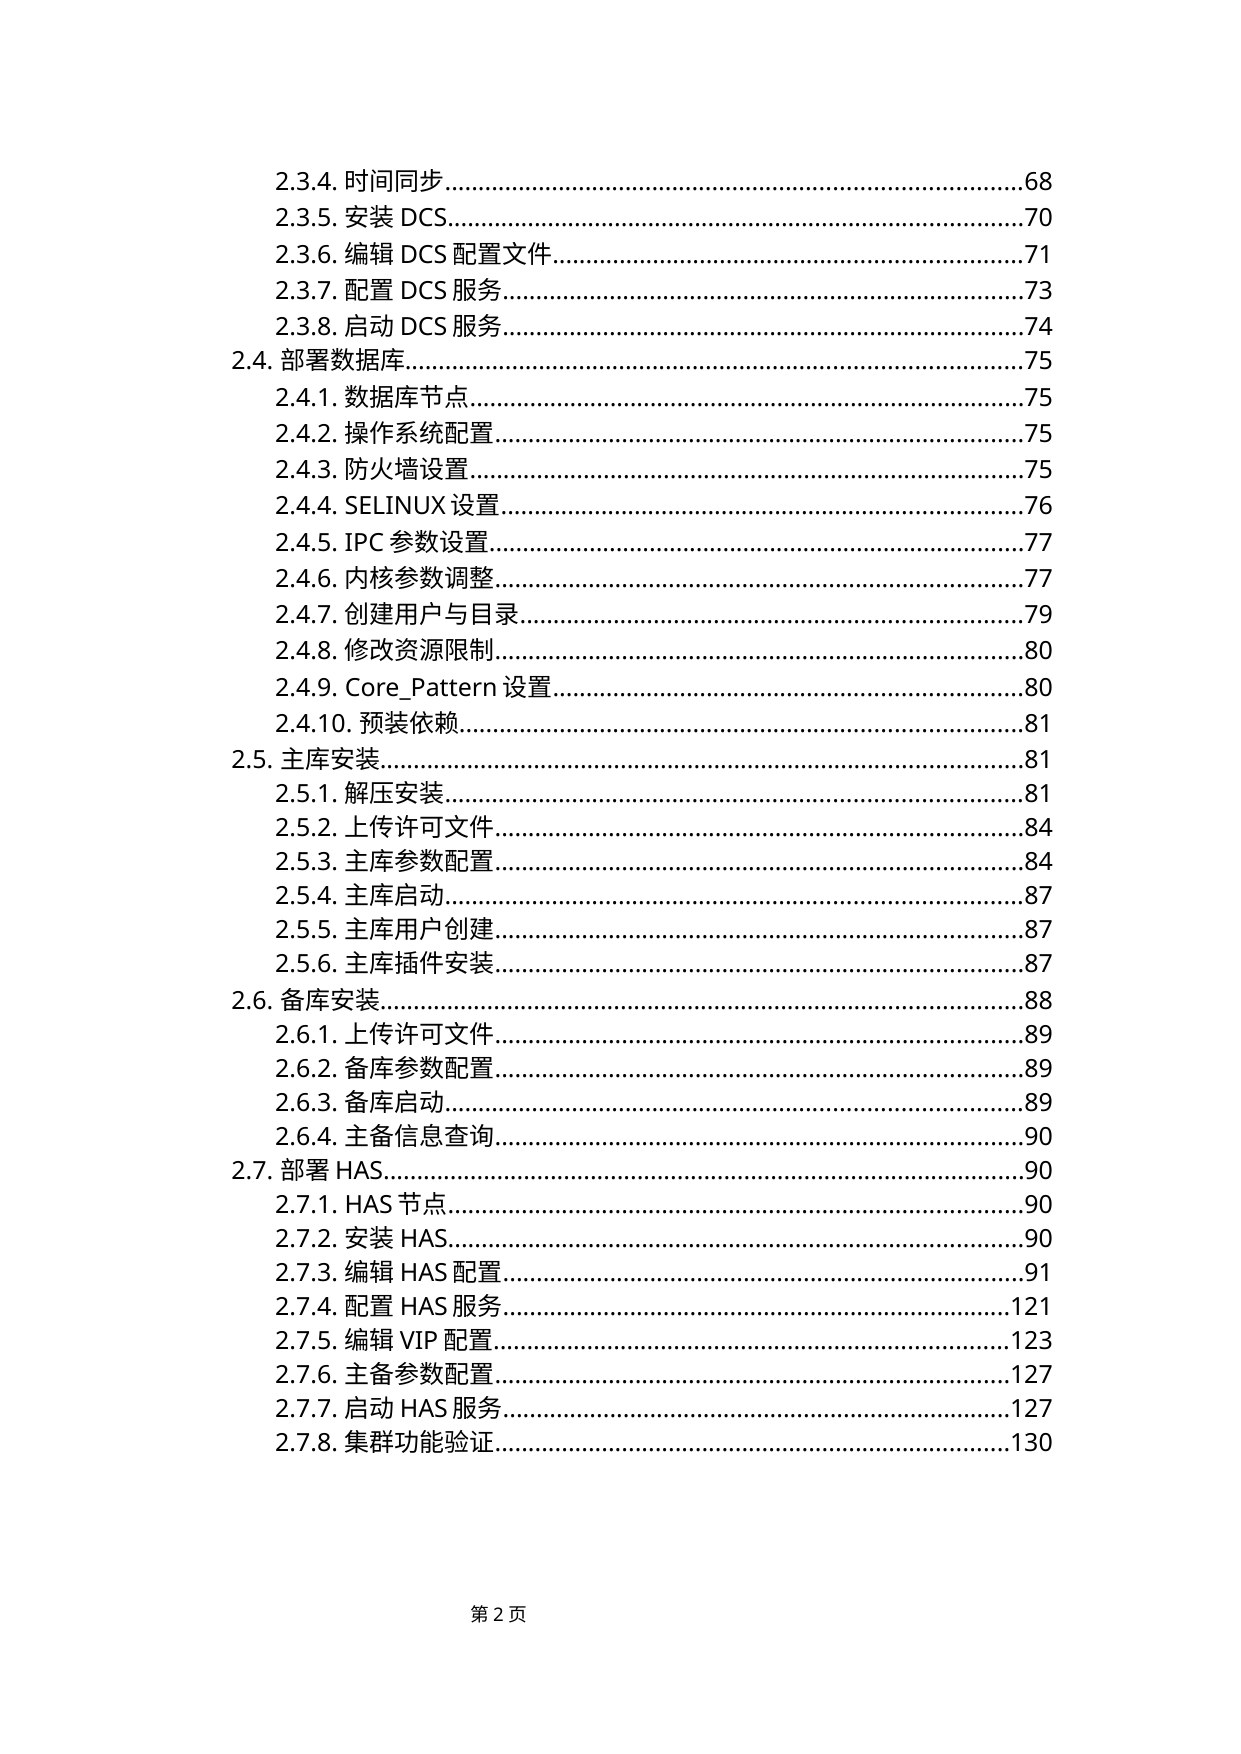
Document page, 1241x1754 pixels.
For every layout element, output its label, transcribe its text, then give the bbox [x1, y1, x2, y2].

text 2.7.1. HAS节点 90 [275, 1187, 1053, 1221]
text 2.4.7. 创建用户与目录 79 [275, 594, 1053, 631]
text 2.4.3. 防火墙设置 75 [275, 449, 1053, 486]
text 2.5.2. 上传许可文件 84 [275, 810, 1053, 844]
text 2.7.7. 启动HAS服务 127 [275, 1391, 1053, 1425]
text 2.5. 主库安装 81 [231, 739, 1053, 776]
text 2.7.4. 配置HAS服务 121 [275, 1289, 1053, 1323]
text 2.7.8. 集群功能验证 130 [275, 1425, 1053, 1459]
text 2.6.1. 上传许可文件 89 [275, 1016, 1053, 1050]
text 2.3.6. 编辑DCS配置文件 71 [275, 234, 1053, 270]
text 2.6.2. 备库参数配置 89 [275, 1050, 1053, 1084]
text 2.5.5. 主库用户创建 87 [275, 912, 1053, 946]
text 2.5.3. 主库参数配置 84 [275, 844, 1053, 878]
text 2.4.2. 操作系统配置 75 [275, 413, 1053, 449]
text 2.4.5. IPC参数设置 77 [275, 522, 1053, 558]
text 2.4. 部署数据库 75 [231, 343, 1053, 377]
text 2.6.4. 主备信息查询 90 [275, 1118, 1053, 1153]
text 2.3.4. 时间同步 68 [275, 162, 1053, 198]
text 2.3.7. 配置DCS服务 73 [275, 270, 1053, 307]
text 2.7.2. 安装HAS 90 [275, 1221, 1053, 1255]
text 2.4.6. 内核参数调整 77 [275, 558, 1053, 594]
text 2.5.1. 解压安装 81 [275, 776, 1053, 810]
text 2.3.5. 安装DCS 70 [275, 198, 1053, 234]
text 2.4.1. 数据库节点 75 [275, 377, 1053, 413]
text 2.6.3. 备库启动 89 [275, 1084, 1053, 1118]
text 2.7. 部署HAS 90 [231, 1153, 1053, 1187]
text 2.4.4. SELINUX设置 76 [275, 486, 1053, 522]
text 2.7.3. 编辑HAS配置 91 [275, 1255, 1053, 1289]
text 2.7.5. 编辑VIP配置 123 [275, 1323, 1053, 1357]
text 2.4.8. 修改资源限制 80 [275, 631, 1053, 667]
text 2.6. 备库安装 88 [231, 980, 1053, 1016]
text 2.7.6. 主备参数配置 127 [275, 1357, 1053, 1391]
text 2.5.6. 主库插件安装 87 [275, 946, 1053, 980]
text 2.3.8. 启动DCS服务 74 [275, 307, 1053, 343]
text 2.4.9. Core_Pattern设置 80 [275, 667, 1053, 703]
text 2.4.10. 预装依赖 81 [275, 703, 1053, 739]
text 2.5.4. 主库启动 87 [275, 878, 1053, 912]
